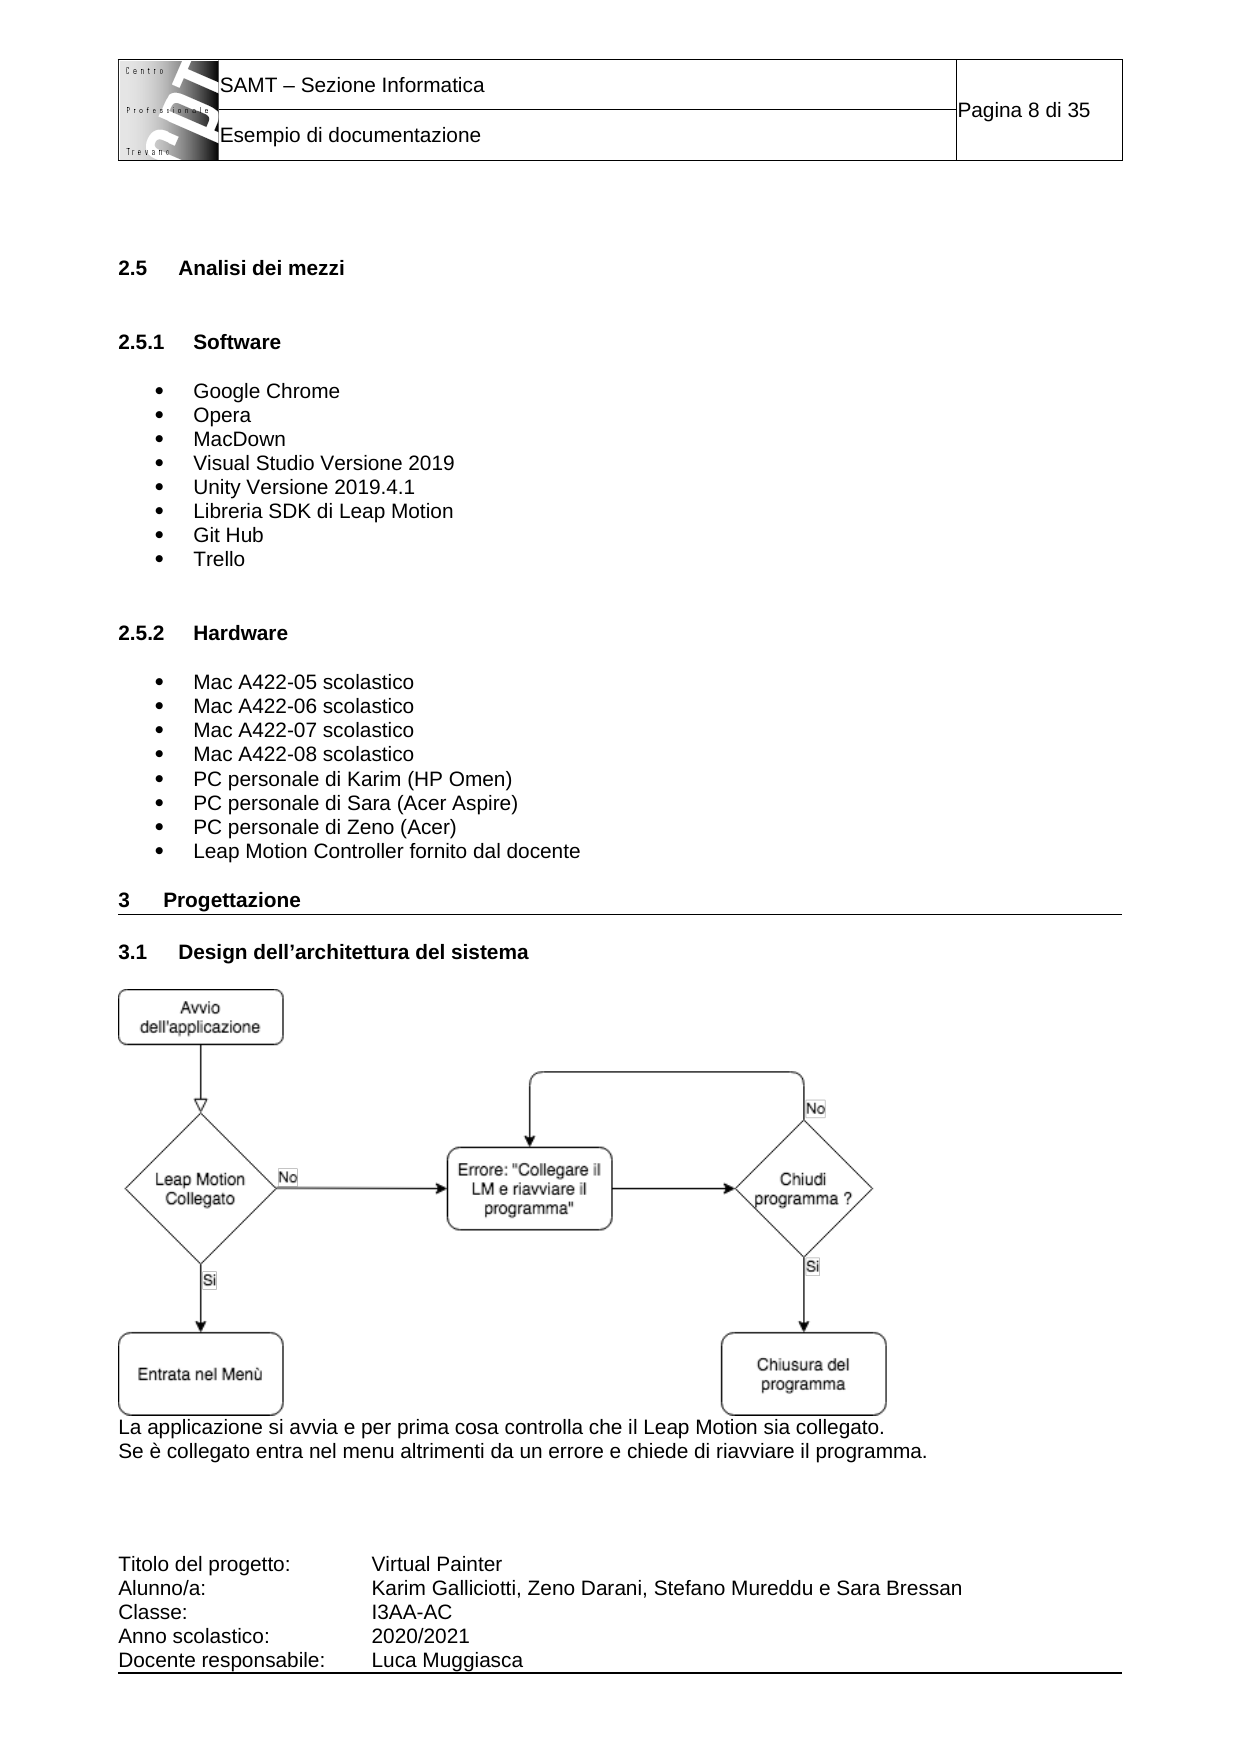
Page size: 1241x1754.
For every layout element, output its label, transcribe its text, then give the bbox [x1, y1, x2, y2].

list PC personale di Karim (HP Omen) [156, 766, 1122, 790]
subtitle Software [118, 330, 1122, 354]
list MacDown [156, 427, 1122, 451]
subtitle Analisi dei mezzi [118, 256, 1122, 280]
list Leap Motion Controller fornito dal docente [156, 838, 1122, 863]
list PC personale di Zeno (Acer) [156, 814, 1122, 838]
list Visual Studio Versione 2019 [156, 451, 1122, 475]
list Mac A422-07 scolastico [156, 718, 1122, 742]
list PC personale di Sara (Acer Aspire) [156, 790, 1122, 814]
list Mac A422-05 scolastico [156, 670, 1122, 694]
subtitle Design dell’architettura del sistema [118, 940, 1122, 964]
list Google Chrome [156, 379, 1122, 403]
text La applicazione si avvia e per prima cosa controlla che il Leap Motion sia collegato. [118, 1415, 1122, 1439]
list Trello [156, 547, 1122, 571]
list Git Hub [156, 523, 1122, 547]
picture [118, 60, 219, 160]
list Libreria SDK di Leap Motion [156, 499, 1122, 523]
picture [118, 989, 887, 1416]
text Se è collegato entra nel menu altrimenti da un errore e chiede di riavviare il programma. [118, 1439, 1122, 1463]
list Mac A422-08 scolastico [156, 742, 1122, 766]
subtitle Hardware [118, 621, 1122, 645]
subtitle Progettazione [118, 888, 1122, 914]
list Mac A422-06 scolastico [156, 694, 1122, 718]
list Opera [156, 403, 1122, 427]
list Unity Versione 2019.4.1 [156, 475, 1122, 499]
